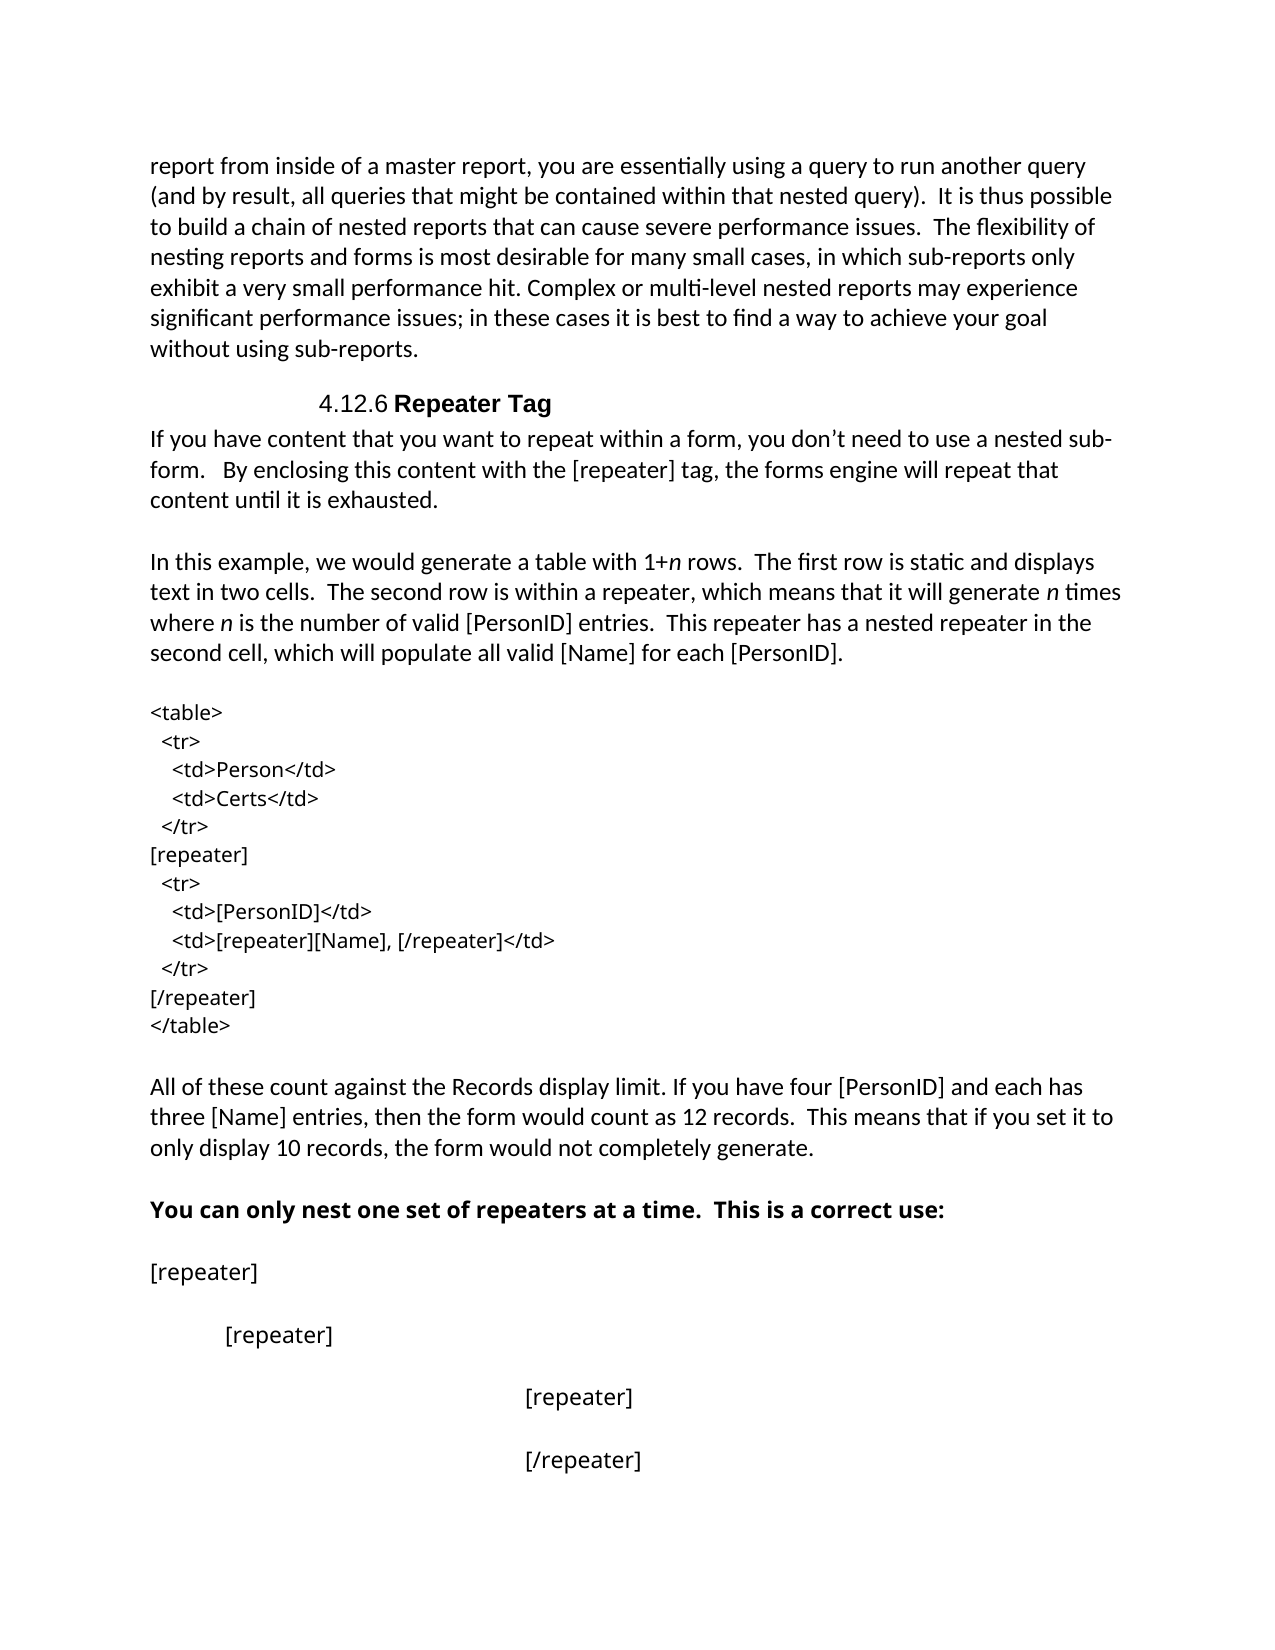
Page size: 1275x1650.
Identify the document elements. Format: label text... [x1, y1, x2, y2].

text <table> <tr> <td>Person</td> <td>Certs</td> </tr> [repeater] <tr> <td>[PersonID]</td> <td>[repeater][Name], [/repeater]</td> </tr> [/repeater] </table> All of these count against the Records display limit. If you have four [PersonID] and each has three [Name] entries, then the form would count as 12 records. This means that if you set it to only display 10 records, the form would not completely generate. You can only nest one set of repeaters at a time. This is a correct use: [150, 698, 1125, 1225]
text If you have content that you want to repeat within a form, you don’t need to use a nested sub-form. By enclosing this content with the [repeater] tag, the forms engine will repeat that content until it is exhausted. In this example, we would generate a table with 1+n rows. The first row is static and displays text in two cells. The second row is within a repeater, which means that it will generate n times where n is the number of valid [PersonID] entries. This repeater has a nested repeater in the second cell, which will populate all valid [Name] for each [PersonID]. [150, 424, 1125, 668]
text [repeater] [450, 1381, 1125, 1412]
subtitle Repeater Tag [319, 389, 1125, 417]
text [repeater] [150, 1319, 1125, 1350]
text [150, 150, 1125, 364]
text [/repeater] [450, 1444, 1125, 1475]
text [repeater] [150, 1256, 1125, 1287]
